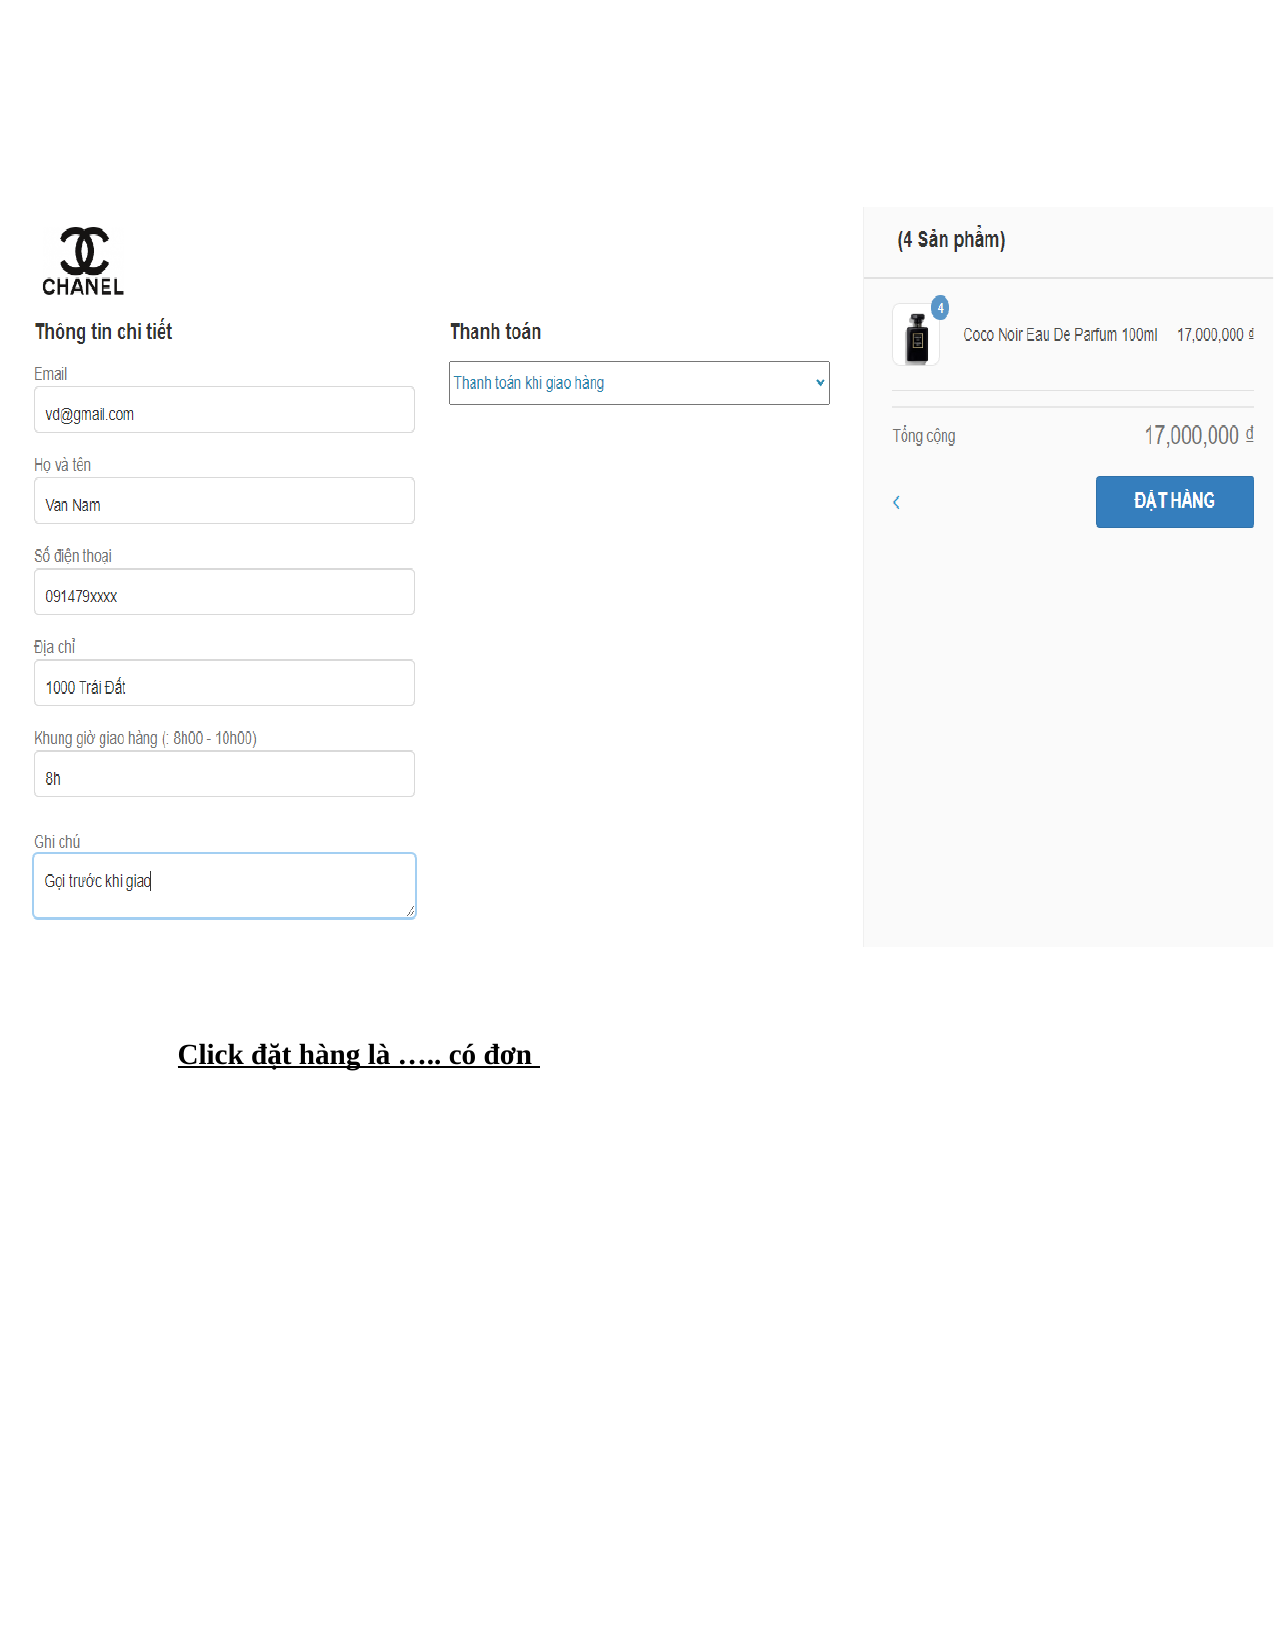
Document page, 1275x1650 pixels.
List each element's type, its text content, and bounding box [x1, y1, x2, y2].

text Click đặt hàng là ….. có đơn [177, 1037, 1186, 1071]
